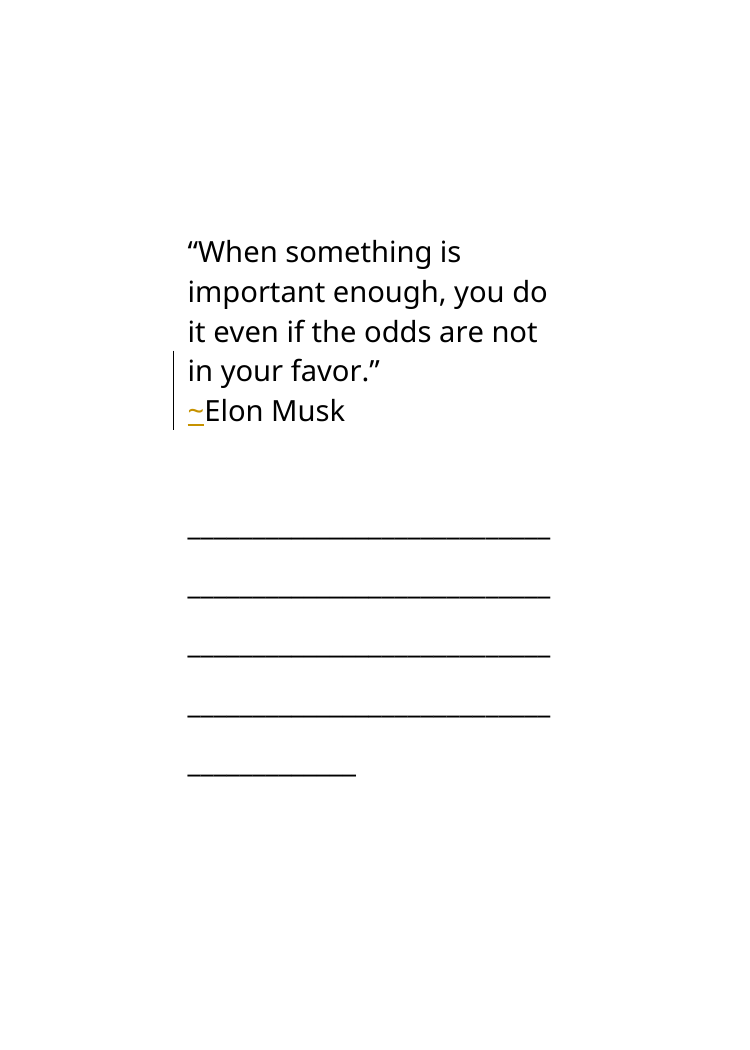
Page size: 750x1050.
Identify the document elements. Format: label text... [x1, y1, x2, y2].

text _____________________________________________________________________________________________________________________________ [187, 504, 562, 781]
text “When something is important enough, you do it even if the odds are not in your favor.” [187, 232, 562, 390]
text Elon Musk [187, 390, 562, 430]
